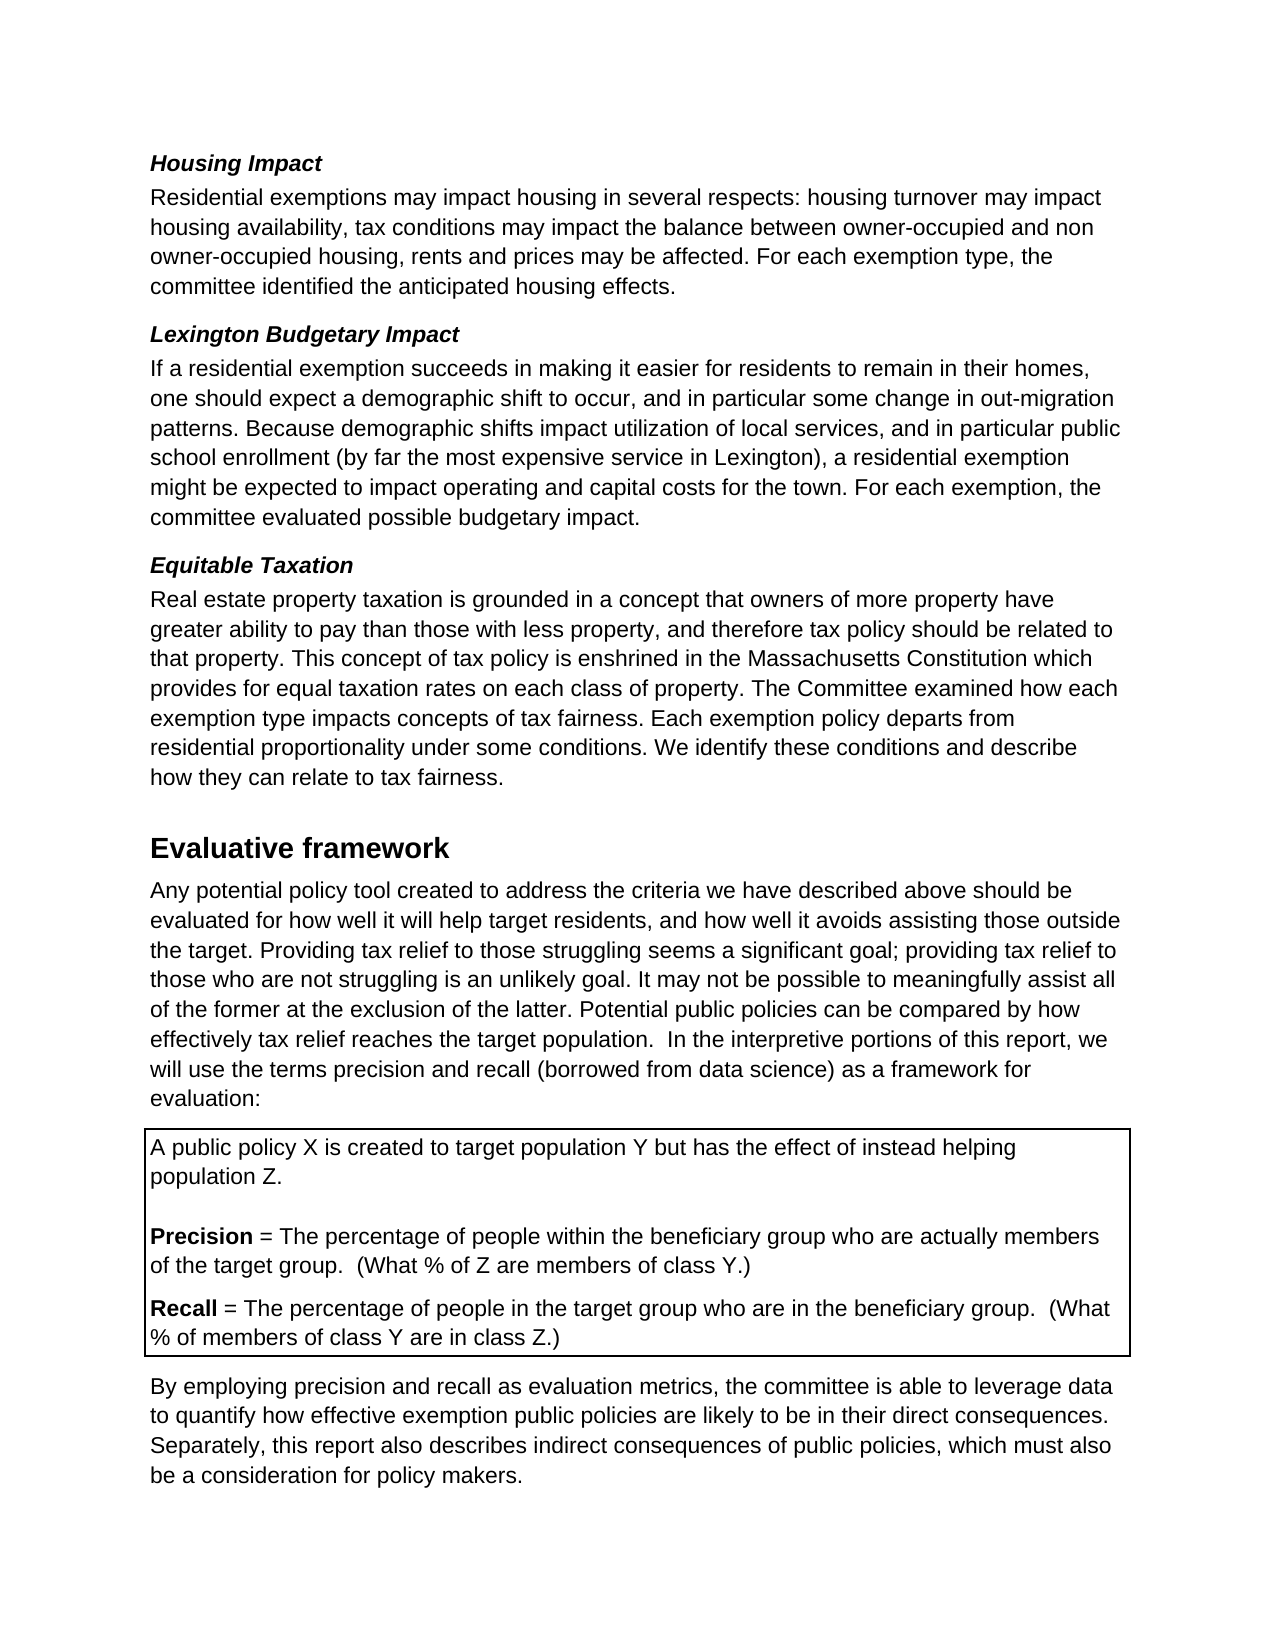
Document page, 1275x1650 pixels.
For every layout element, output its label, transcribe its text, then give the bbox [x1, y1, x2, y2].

text A public policy X is created to target population Y but has the effect of instead helping population Z. [146, 1130, 1129, 1190]
text of the target group. (What % of Z are members of class Y.) [146, 1246, 1129, 1279]
text Precision = The percentage of people within the beneficiary group who are actually members [146, 1216, 1129, 1246]
subtitle Evaluative framework [150, 831, 1125, 865]
text Recall = The percentage of people in the target group who are in the beneficiary group. (What % of members of class Y are in class Z.) [146, 1288, 1129, 1355]
subtitle Housing Impact [150, 150, 1125, 176]
subtitle Equitable Taxation [150, 552, 1125, 578]
text By employing precision and recall as evaluation metrics, the committee is able to leverage data to quantify how effective exemption public policies are likely to be in their direct consequences. Separately, this report also describes indirect consequences of public policies, which must also be a consideration for policy makers. [150, 1373, 1125, 1488]
text If a residential exemption succeeds in making it easier for residents to remain in their homes, one should expect a demographic shift to occur, and in particular some change in out-migration patterns. Because demographic shifts impact utilization of local services, and in particular public school enrollment (by far the most expensive service in Lexington), a residential exemption might be expected to impact operating and capital costs for the town. For each exemption, the committee evaluated possible budgetary impact. [150, 355, 1125, 530]
text Real estate property taxation is grounded in a concept that owners of more property have greater ability to pay than those with less property, and therefore tax policy should be related to that property. This concept of tax policy is enshrined in the Massachusetts Constitution which provides for equal taxation rates on each class of property. The Committee examined how each exemption type impacts concepts of tax fairness. Each exemption policy departs from residential proportionality under some conditions. We identify these conditions and describe how they can relate to tax fairness. [150, 586, 1125, 790]
text Residential exemptions may impact housing in several respects: housing turnover may impact housing availability, tax conditions may impact the balance between owner-occupied and non owner-occupied housing, rents and prices may be affected. For each exemption type, the committee identified the anticipated housing effects. [150, 184, 1125, 299]
text Any potential policy tool created to address the criteria we have described above should be evaluated for how well it will help target residents, and how well it avoids assisting those outside the target. Providing tax relief to those struggling seems a significant goal; providing tax relief to those who are not struggling is an unlikely goal. It may not be possible to meaningfully assist all of the former at the exclusion of the latter. Potential public policies can be compared by how effectively tax relief reaches the target population. In the interpretive portions of this report, we will use the terms precision and recall (borrowed from data science) as a framework for evaluation: [150, 877, 1125, 1112]
subtitle Lexington Budgetary Impact [150, 321, 1125, 348]
